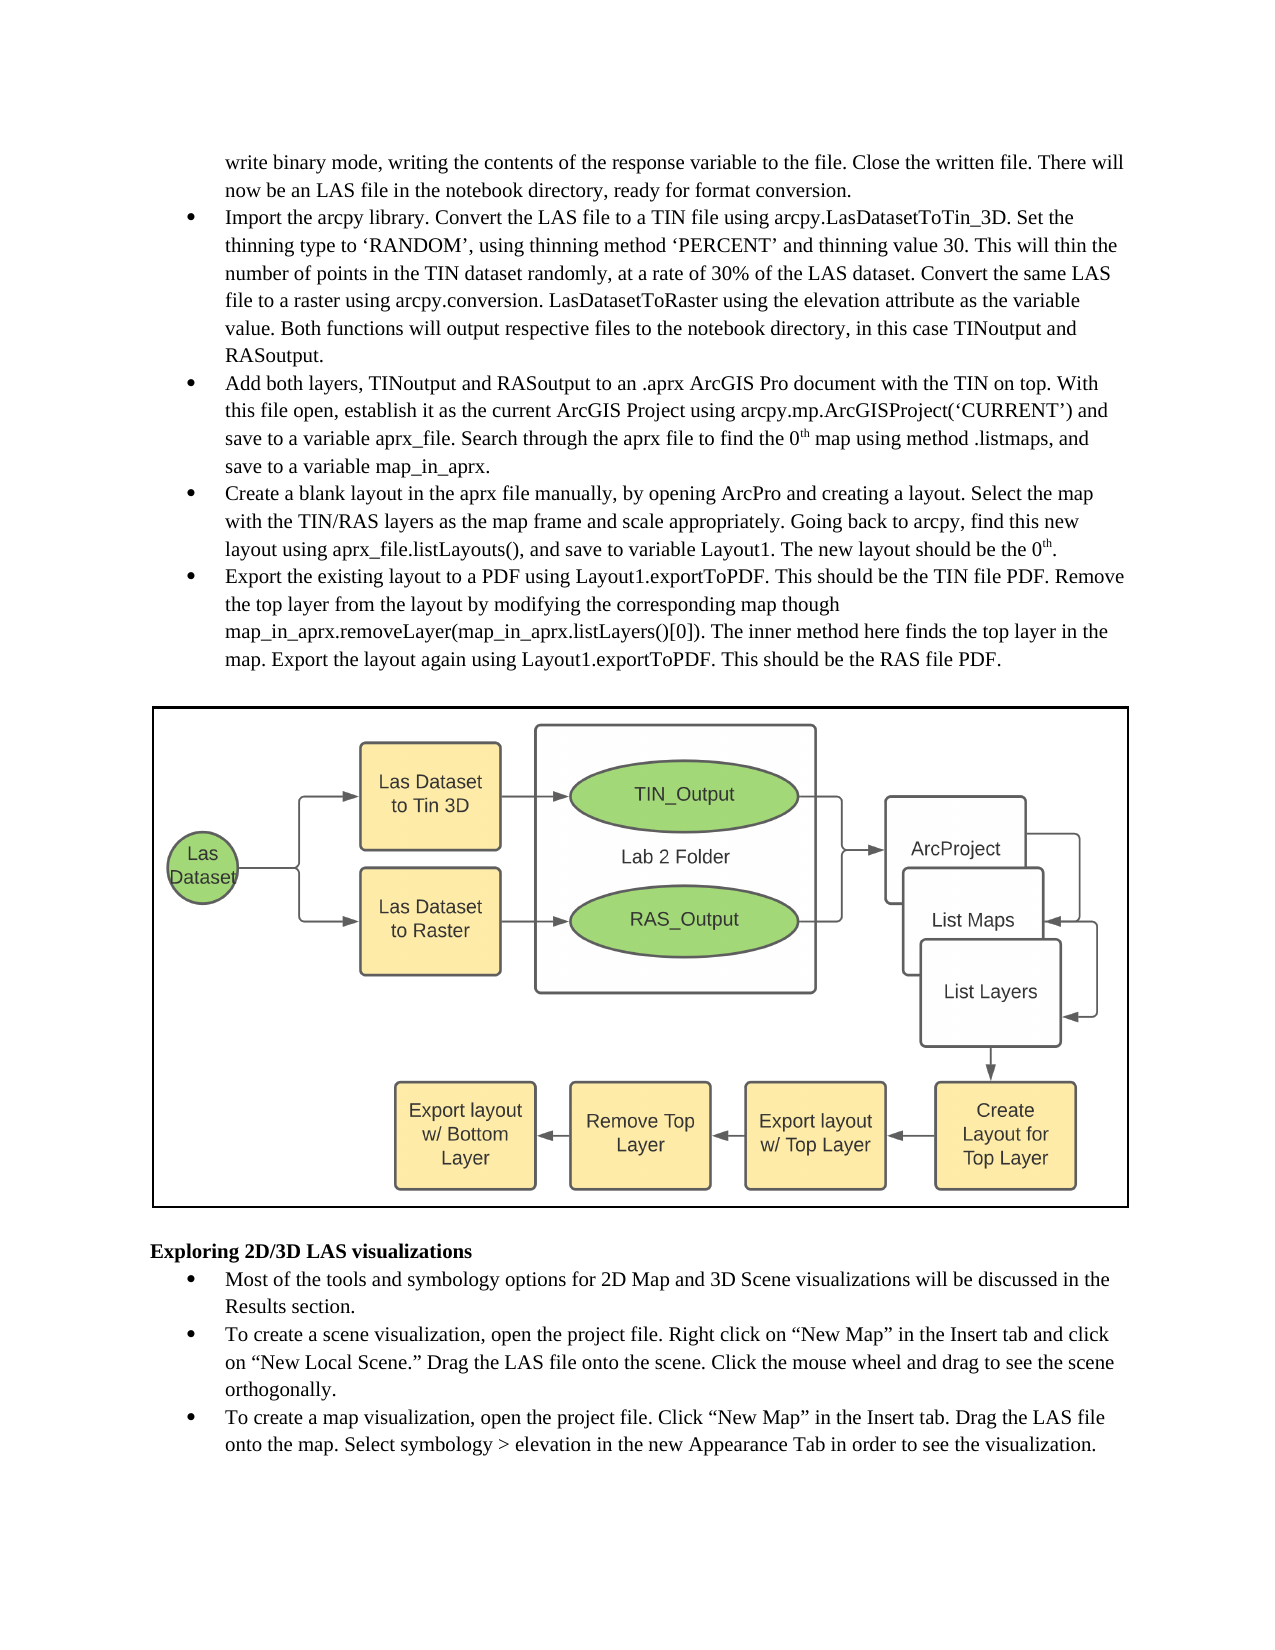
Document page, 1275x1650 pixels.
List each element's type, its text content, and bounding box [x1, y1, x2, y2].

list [187, 150, 1125, 202]
list Create a blank layout in the aprx file manually, by opening ArcPro and creating a layout. Select the map with the TIN/RAS layers as the map frame and scale appropriately. Going back to arcpy, find this new layout using aprx_file.listLayouts(), and save to variable Layout1. The new layout should be the 0th. [187, 481, 1125, 561]
list Add both layers, TINoutput and RASoutput to an .aprx ArcGIS Pro document with the TIN on top. With this file open, establish it as the current ArcGIS Project using arcpy.mp.ArcGISProject(‘CURRENT’) and save to a variable aprx_file. Search through the aprx file to find the 0th map using method .listmaps, and save to a variable map_in_aprx. [187, 371, 1125, 478]
text Exploring 2D/3D LAS visualizations [150, 1239, 1125, 1263]
list Export the existing layout to a PDF using Layout1.exportToPDF. This should be the TIN file PDF. Remove the top layer from the layout by modifying the corresponding map though map_in_aprx.removeLayer(map_in_aprx.listLayers()[0]). The inner method here finds the top layer in the map. Export the layout again using Layout1.exportToPDF. This should be the RAS file PDF. [187, 564, 1125, 671]
list Most of the tools and symbology options for 2D Map and 3D Scene visualizations will be discussed in the Results section. [187, 1267, 1125, 1318]
list To create a map visualization, open the project file. Click “New Map” in the Insert tab. Drag the LAS file onto the map. Select symbology > elevation in the new Appearance Tab in order to see the visualization. [187, 1405, 1125, 1456]
list To create a scene visualization, open the project file. Right click on “New Map” in the Insert tab and click on “New Local Scene.” Drag the LAS file onto the scene. Click the mouse wheel and drag to see the scene orthogonally. [187, 1322, 1125, 1401]
picture [154, 709, 1107, 1206]
list Import the arcpy library. Convert the LAS file to a TIN file using arcpy.LasDatasetToTin_3D. Set the thinning type to ‘RANDOM’, using thinning method ‘PERCENT’ and thinning value 30. This will thin the number of points in the TIN dataset randomly, at a rate of 30% of the LAS dataset. Convert the same LAS file to a raster using arcpy.conversion. LasDatasetToRaster using the elevation attribute as the variable value. Both functions will output respective files to the notebook directory, in this case TINoutput and RASoutput. [187, 205, 1125, 367]
